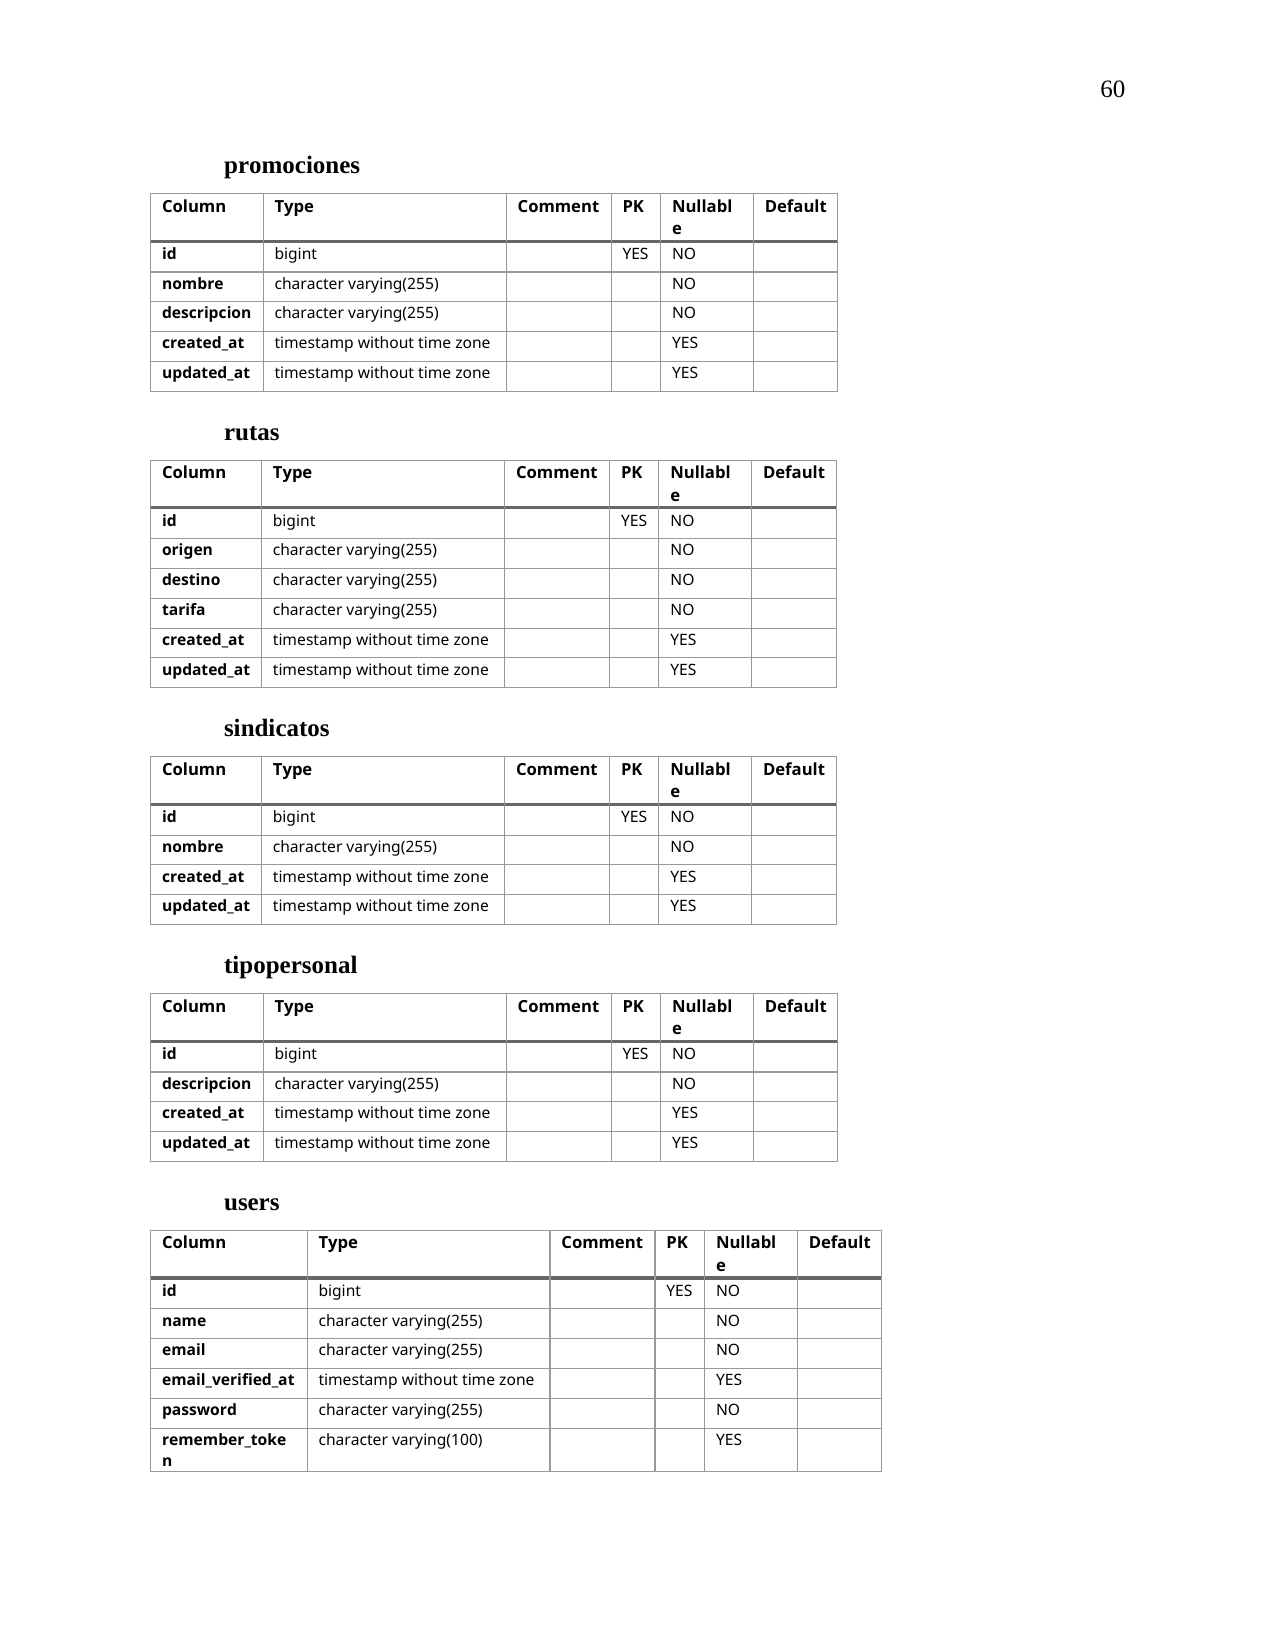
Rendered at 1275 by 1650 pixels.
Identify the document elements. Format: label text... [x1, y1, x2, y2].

table_cell [551, 1429, 654, 1471]
table_cell [610, 865, 658, 894]
table_cell nombre [151, 836, 261, 864]
table_header Type [262, 461, 504, 506]
table_cell [505, 539, 609, 568]
table_header Column [151, 1231, 307, 1276]
table_cell [610, 658, 658, 687]
table_cell timestamp without time zone [262, 658, 504, 687]
table_cell YES [661, 1102, 753, 1131]
table_cell [798, 1369, 881, 1398]
table_cell created_at [151, 1102, 263, 1131]
table_cell timestamp without time zone [264, 1132, 506, 1161]
table_header PK [610, 757, 658, 803]
table_cell descripcion [151, 302, 263, 331]
table_cell [507, 1073, 611, 1101]
table_cell email_verified_at [151, 1369, 307, 1398]
table_header Column [151, 194, 263, 239]
table_cell [505, 509, 609, 538]
table_cell [507, 332, 611, 361]
subtitle users [150, 1187, 1125, 1216]
table_cell [798, 1399, 881, 1427]
table_cell [505, 629, 609, 657]
table_cell [752, 629, 836, 657]
table_cell [505, 806, 609, 834]
table_cell character varying(255) [262, 569, 504, 598]
table_cell [612, 1132, 660, 1161]
table_cell YES [659, 865, 751, 894]
table_cell [754, 273, 837, 301]
table_header Default [754, 994, 837, 1039]
table_cell NO [659, 836, 751, 864]
table_header PK [610, 461, 658, 506]
table_cell NO [705, 1280, 797, 1308]
table_cell [798, 1309, 881, 1338]
table_cell [505, 569, 609, 598]
table_cell id [151, 806, 261, 834]
table_cell [612, 362, 660, 391]
table_cell [754, 1073, 837, 1101]
table_cell character varying(255) [262, 599, 504, 627]
table_cell updated_at [151, 362, 263, 391]
table_cell id [151, 1043, 263, 1071]
table_cell [612, 273, 660, 301]
table_cell [754, 243, 837, 271]
table_header Column [151, 994, 263, 1039]
table_cell NO [661, 302, 753, 331]
table_header Nullable [661, 994, 753, 1039]
table_cell bigint [264, 243, 506, 271]
table_header Comment [507, 194, 611, 239]
table_header Default [798, 1231, 881, 1276]
table_cell character varying(255) [308, 1309, 549, 1338]
table_cell [656, 1429, 704, 1471]
table_cell timestamp without time zone [262, 865, 504, 894]
table_header Nullable [661, 194, 753, 239]
table_cell [754, 362, 837, 391]
table_cell [612, 332, 660, 361]
table_cell [656, 1309, 704, 1338]
table_cell email [151, 1339, 307, 1368]
table_header Comment [505, 461, 609, 506]
table_cell [507, 1102, 611, 1131]
table_cell [752, 599, 836, 627]
table_cell name [151, 1309, 307, 1338]
table_cell [752, 509, 836, 538]
table_cell [754, 302, 837, 331]
table_cell [610, 539, 658, 568]
table_header Type [264, 994, 506, 1039]
table_cell character varying(255) [308, 1339, 549, 1368]
table_cell NO [659, 509, 751, 538]
table_header Column [151, 757, 261, 803]
table_cell NO [659, 539, 751, 568]
table_cell timestamp without time zone [264, 332, 506, 361]
table_cell NO [661, 1043, 753, 1071]
table_cell NO [705, 1339, 797, 1368]
table_cell character varying(100) [308, 1429, 549, 1471]
table_cell [505, 836, 609, 864]
table_cell YES [659, 658, 751, 687]
table_cell remember_token [151, 1429, 307, 1471]
table_cell [551, 1369, 654, 1398]
table_header Comment [551, 1231, 654, 1276]
table_cell character varying(255) [264, 273, 506, 301]
table_cell character varying(255) [264, 1073, 506, 1101]
table_header Comment [507, 994, 611, 1039]
table_cell [752, 658, 836, 687]
table_cell YES [612, 1043, 660, 1071]
table_cell [507, 273, 611, 301]
table_cell NO [659, 569, 751, 598]
table_header PK [612, 194, 660, 239]
table_cell NO [705, 1399, 797, 1427]
table_cell [610, 895, 658, 924]
table_cell [507, 1132, 611, 1161]
table_cell [612, 302, 660, 331]
table_cell updated_at [151, 658, 261, 687]
table_cell YES [661, 362, 753, 391]
table_cell YES [705, 1369, 797, 1398]
table_cell YES [612, 243, 660, 271]
table_cell [798, 1280, 881, 1308]
table_header Default [752, 757, 836, 803]
table_header Type [308, 1231, 549, 1276]
table_cell [505, 865, 609, 894]
table_cell [505, 599, 609, 627]
table_header Column [151, 461, 261, 506]
table_cell [610, 569, 658, 598]
subtitle rutas [150, 417, 1125, 445]
table_cell tarifa [151, 599, 261, 627]
table_cell [754, 332, 837, 361]
table_cell timestamp without time zone [262, 895, 504, 924]
table_header Nullable [659, 461, 751, 506]
table_cell [754, 1102, 837, 1131]
table_cell YES [661, 332, 753, 361]
table_cell character varying(255) [262, 539, 504, 568]
table_cell YES [610, 509, 658, 538]
table_cell [507, 362, 611, 391]
table_cell timestamp without time zone [262, 629, 504, 657]
table_cell NO [661, 273, 753, 301]
subtitle promociones [150, 150, 1125, 179]
table_cell YES [705, 1429, 797, 1471]
table_cell [610, 599, 658, 627]
table_cell [752, 895, 836, 924]
table_header Nullable [705, 1231, 797, 1276]
table_cell created_at [151, 865, 261, 894]
table_cell character varying(255) [264, 302, 506, 331]
table_cell [507, 1043, 611, 1071]
table_cell [752, 836, 836, 864]
table_header Nullable [659, 757, 751, 803]
table_cell YES [656, 1280, 704, 1308]
table_cell YES [610, 806, 658, 834]
table_cell NO [661, 243, 753, 271]
table_cell origen [151, 539, 261, 568]
table_cell [752, 806, 836, 834]
table_cell NO [661, 1073, 753, 1101]
table_cell NO [659, 599, 751, 627]
table_cell bigint [264, 1043, 506, 1071]
table_cell YES [659, 895, 751, 924]
table_cell timestamp without time zone [264, 1102, 506, 1131]
table_cell [656, 1399, 704, 1427]
table_header PK [612, 994, 660, 1039]
table_cell character varying(255) [262, 836, 504, 864]
table_cell [752, 865, 836, 894]
table_cell descripcion [151, 1073, 263, 1101]
table_cell [505, 895, 609, 924]
table_header Comment [505, 757, 609, 803]
table_cell id [151, 243, 263, 271]
table_cell password [151, 1399, 307, 1427]
table_cell [656, 1339, 704, 1368]
table_cell created_at [151, 629, 261, 657]
table_cell [754, 1132, 837, 1161]
table_cell updated_at [151, 895, 261, 924]
table_cell [752, 569, 836, 598]
table_cell [610, 836, 658, 864]
table_cell [551, 1339, 654, 1368]
table_cell [507, 302, 611, 331]
table_header Default [754, 194, 837, 239]
table_cell [505, 658, 609, 687]
table_cell nombre [151, 273, 263, 301]
table_cell [610, 629, 658, 657]
subtitle sindicatos [150, 713, 1125, 742]
table_header PK [656, 1231, 704, 1276]
table_header Default [752, 461, 836, 506]
table_cell bigint [308, 1280, 549, 1308]
table_header Type [262, 757, 504, 803]
table_cell [754, 1043, 837, 1071]
table_cell YES [661, 1132, 753, 1161]
subtitle tipopersonal [150, 950, 1125, 979]
table_cell timestamp without time zone [264, 362, 506, 391]
table_cell NO [659, 806, 751, 834]
table_cell character varying(255) [308, 1399, 549, 1427]
table_cell created_at [151, 332, 263, 361]
table_cell id [151, 1280, 307, 1308]
table_cell [612, 1102, 660, 1131]
table_cell [798, 1339, 881, 1368]
table_cell NO [705, 1309, 797, 1338]
table_cell [507, 243, 611, 271]
table_cell YES [659, 629, 751, 657]
table_cell [551, 1399, 654, 1427]
table_cell bigint [262, 509, 504, 538]
table_cell [752, 539, 836, 568]
table_cell id [151, 509, 261, 538]
table_cell bigint [262, 806, 504, 834]
table_cell [798, 1429, 881, 1471]
table_header Type [264, 194, 506, 239]
table_cell [656, 1369, 704, 1398]
table_cell [551, 1280, 654, 1308]
table_cell [551, 1309, 654, 1338]
table_cell updated_at [151, 1132, 263, 1161]
table_cell destino [151, 569, 261, 598]
table_cell timestamp without time zone [308, 1369, 549, 1398]
table_cell [612, 1073, 660, 1101]
